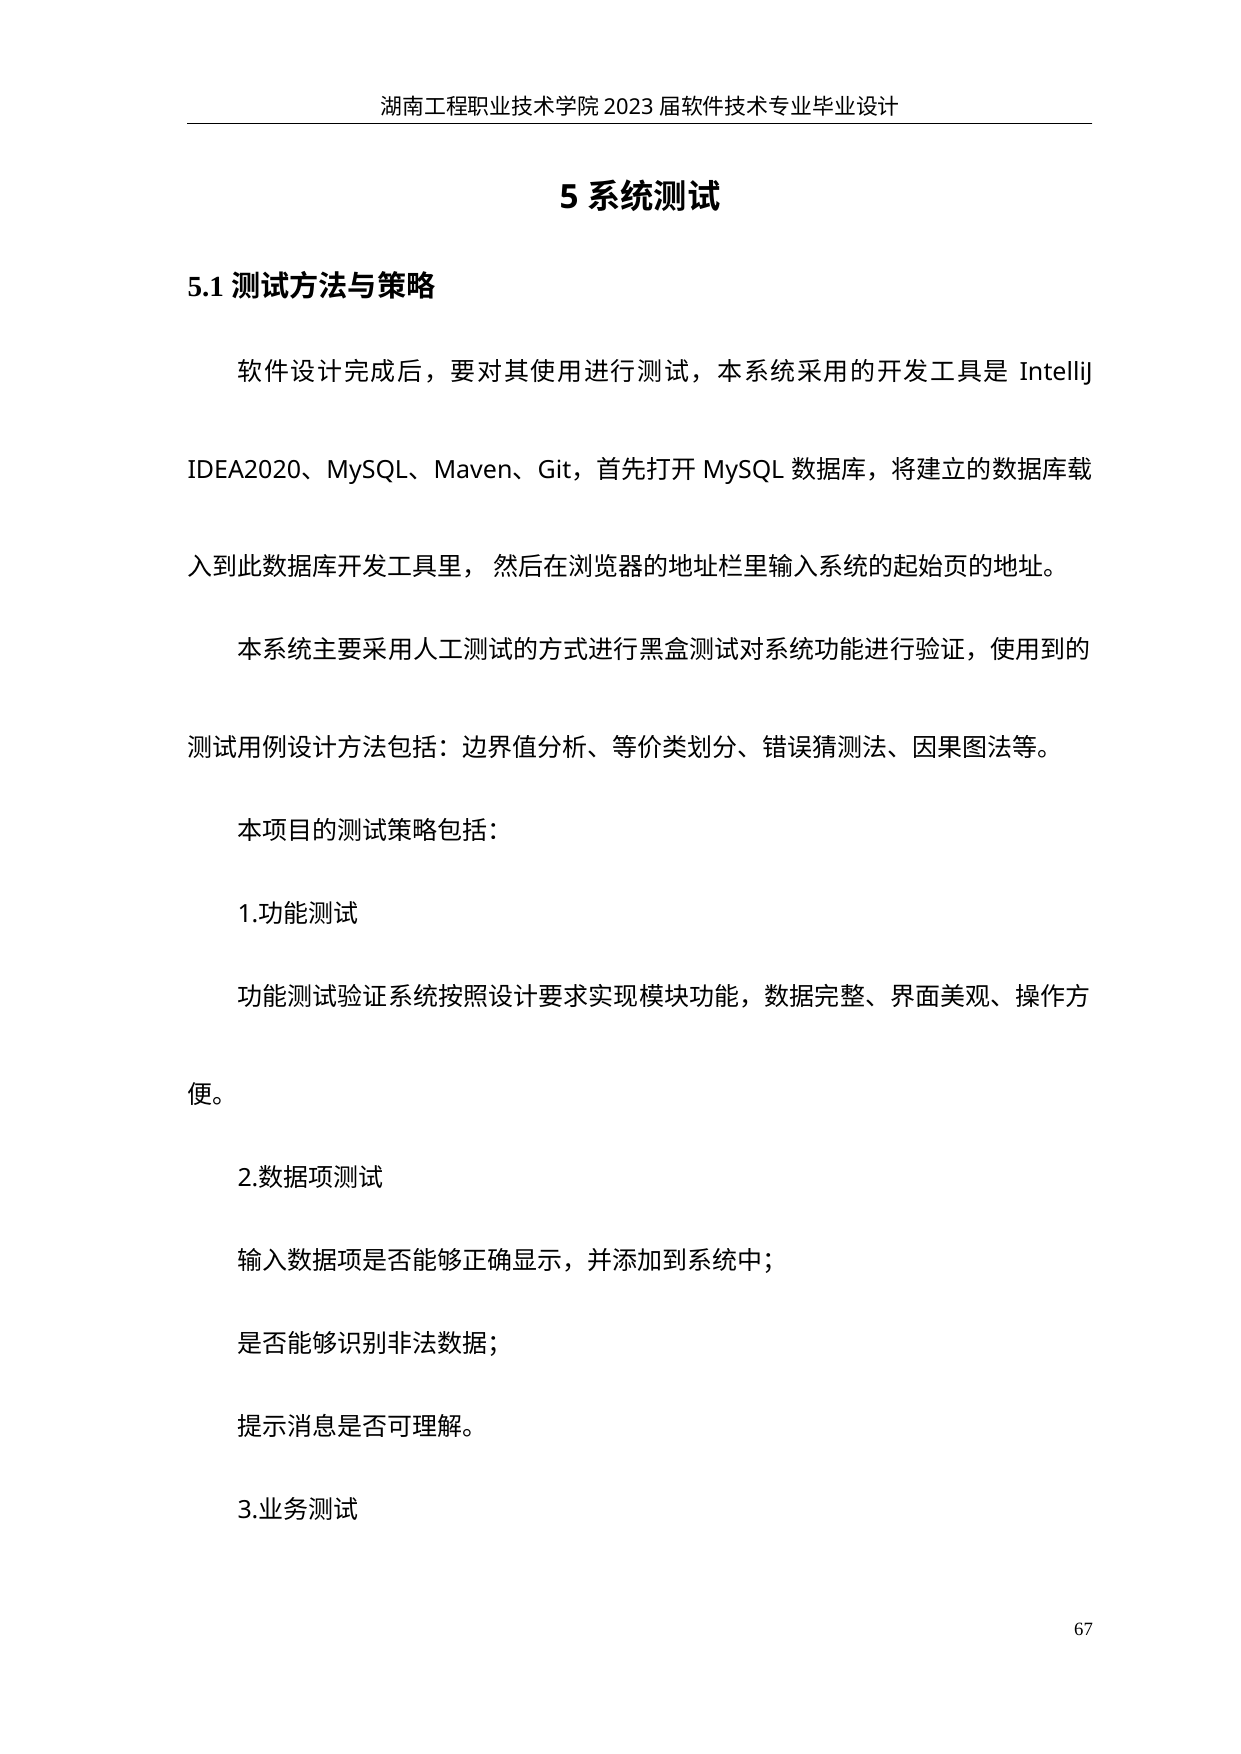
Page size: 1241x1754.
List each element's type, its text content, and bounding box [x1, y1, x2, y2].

text 3.业务测试 [187, 1475, 1092, 1540]
text 输入数据项是否能够正确显示，并添加到系统中； [187, 1226, 1092, 1291]
text 本系统主要采用人工测试的方式进行黑盒测试对系统功能进行验证，使用到的测试用例设计方法包括：边界值分析、等价类划分、错误猜测法、因果图法等。 [187, 615, 1092, 778]
subtitle 5 系统测试 [187, 162, 1092, 227]
subtitle 5.1 测试方法与策略 [187, 251, 1092, 316]
text 提示消息是否可理解。 [187, 1392, 1092, 1457]
text 是否能够识别非法数据； [187, 1309, 1092, 1374]
text 1.功能测试 [187, 879, 1092, 944]
text 2.数据项测试 [187, 1143, 1092, 1208]
text 软件设计完成后，要对其使用进行测试，本系统采用的开发工具是 IntelliJ IDEA2020、MySQL、Maven、Git，首先打开 MySQL 数据库，将建立的数据库载入到此数据库开发工具里， 然后在浏览器的地址栏里输入系统的起始页的地址。 [187, 337, 1092, 597]
text 功能测试验证系统按照设计要求实现模块功能，数据完整、界面美观、操作方便。 [187, 962, 1092, 1125]
text 本项目的测试策略包括： [187, 796, 1092, 861]
